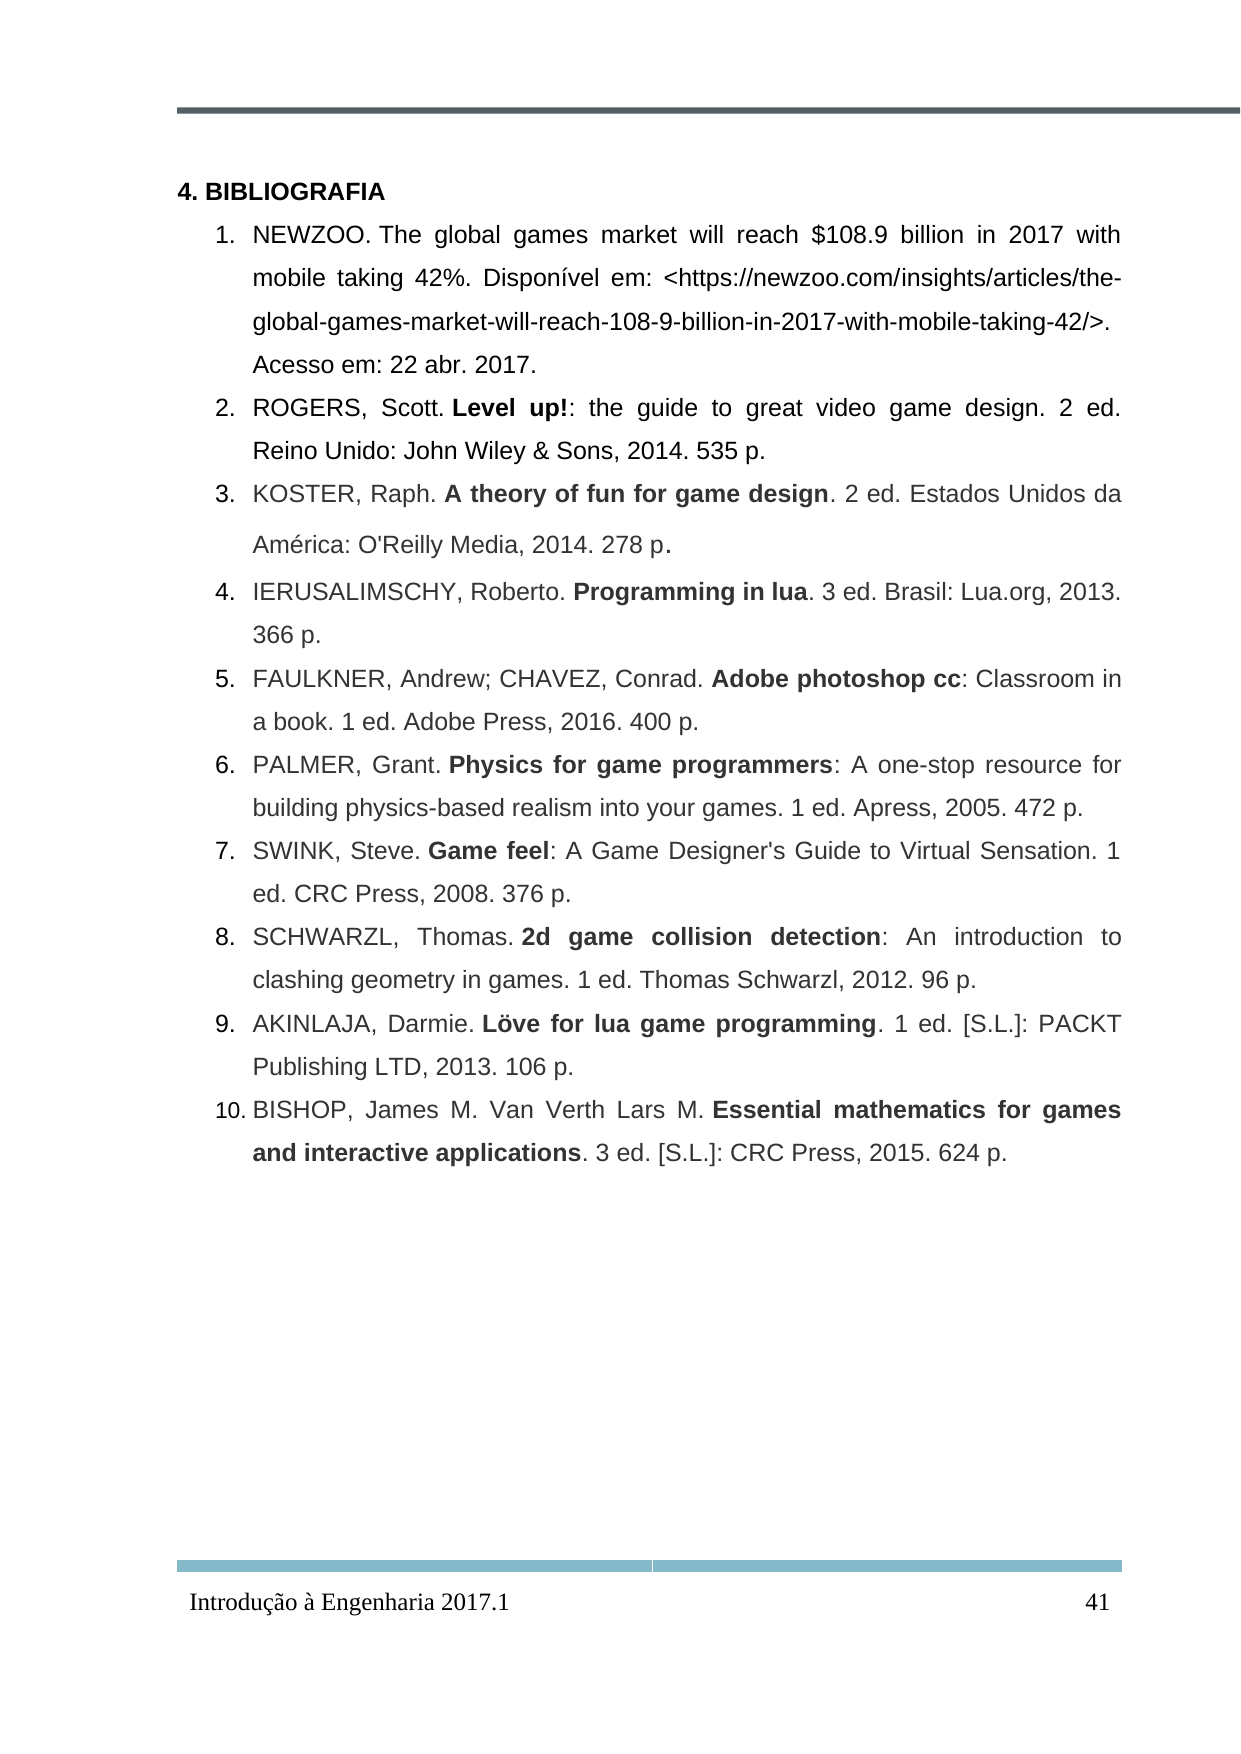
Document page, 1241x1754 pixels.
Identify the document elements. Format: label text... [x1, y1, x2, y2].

list NEWZOO. The global games market will reach $108.9 billion in 2017 with mobile taking 42%. Disponível em: <https://newzoo.com/insights/articles/the-global-games-market-will-reach-108-9-billion-in-2017-with-mobile-taking-42/>. Acesso em: 22 abr. 2017. [215, 220, 1122, 378]
list FAULKNER, Andrew; CHAVEZ, Conrad. Adobe photoshop cc: Classroom in a book. 1 ed. Adobe Press, 2016. 400 p. [215, 664, 1122, 736]
list SWINK, Steve. Game feel: A Game Designer's Guide to Virtual Sensation. 1 ed. CRC Press, 2008. 376 p. [215, 836, 1122, 908]
list AKINLAJA, Darmie. Löve for lua game programming. 1 ed. [S.L.]: PACKT Publishing LTD, 2013. 106 p. [215, 1009, 1122, 1081]
list SCHWARZL, Thomas. 2d game collision detection: An introduction to clashing geometry in games. 1 ed. Thomas Schwarzl, 2012. 96 p. [215, 922, 1122, 994]
list KOSTER, Raph. A theory of fun for game design. 2 ed. Estados Unidos da América: O'Reilly Media, 2014. 278 p. [215, 479, 1122, 560]
list BISHOP, James M. Van Verth Lars M. Essential mathematics for games and interactive applications. 3 ed. [S.L.]: CRC Press, 2015. 624 p. [215, 1095, 1122, 1167]
list ROGERS, Scott. Level up!: the guide to great video game design. 2 ed. Reino Unido: John Wiley & Sons, 2014. 535 p. [215, 393, 1122, 465]
list IERUSALIMSCHY, Roberto. Programming in lua. 3 ed. Brasil: Lua.org, 2013. 366 p. [215, 577, 1122, 649]
list PALMER, Grant. Physics for game programmers: A one-stop resource for building physics-based realism into your games. 1 ed. Apress, 2005. 472 p. [215, 750, 1122, 822]
subtitle 4. BIBLIOGRAFIA [177, 177, 1122, 206]
